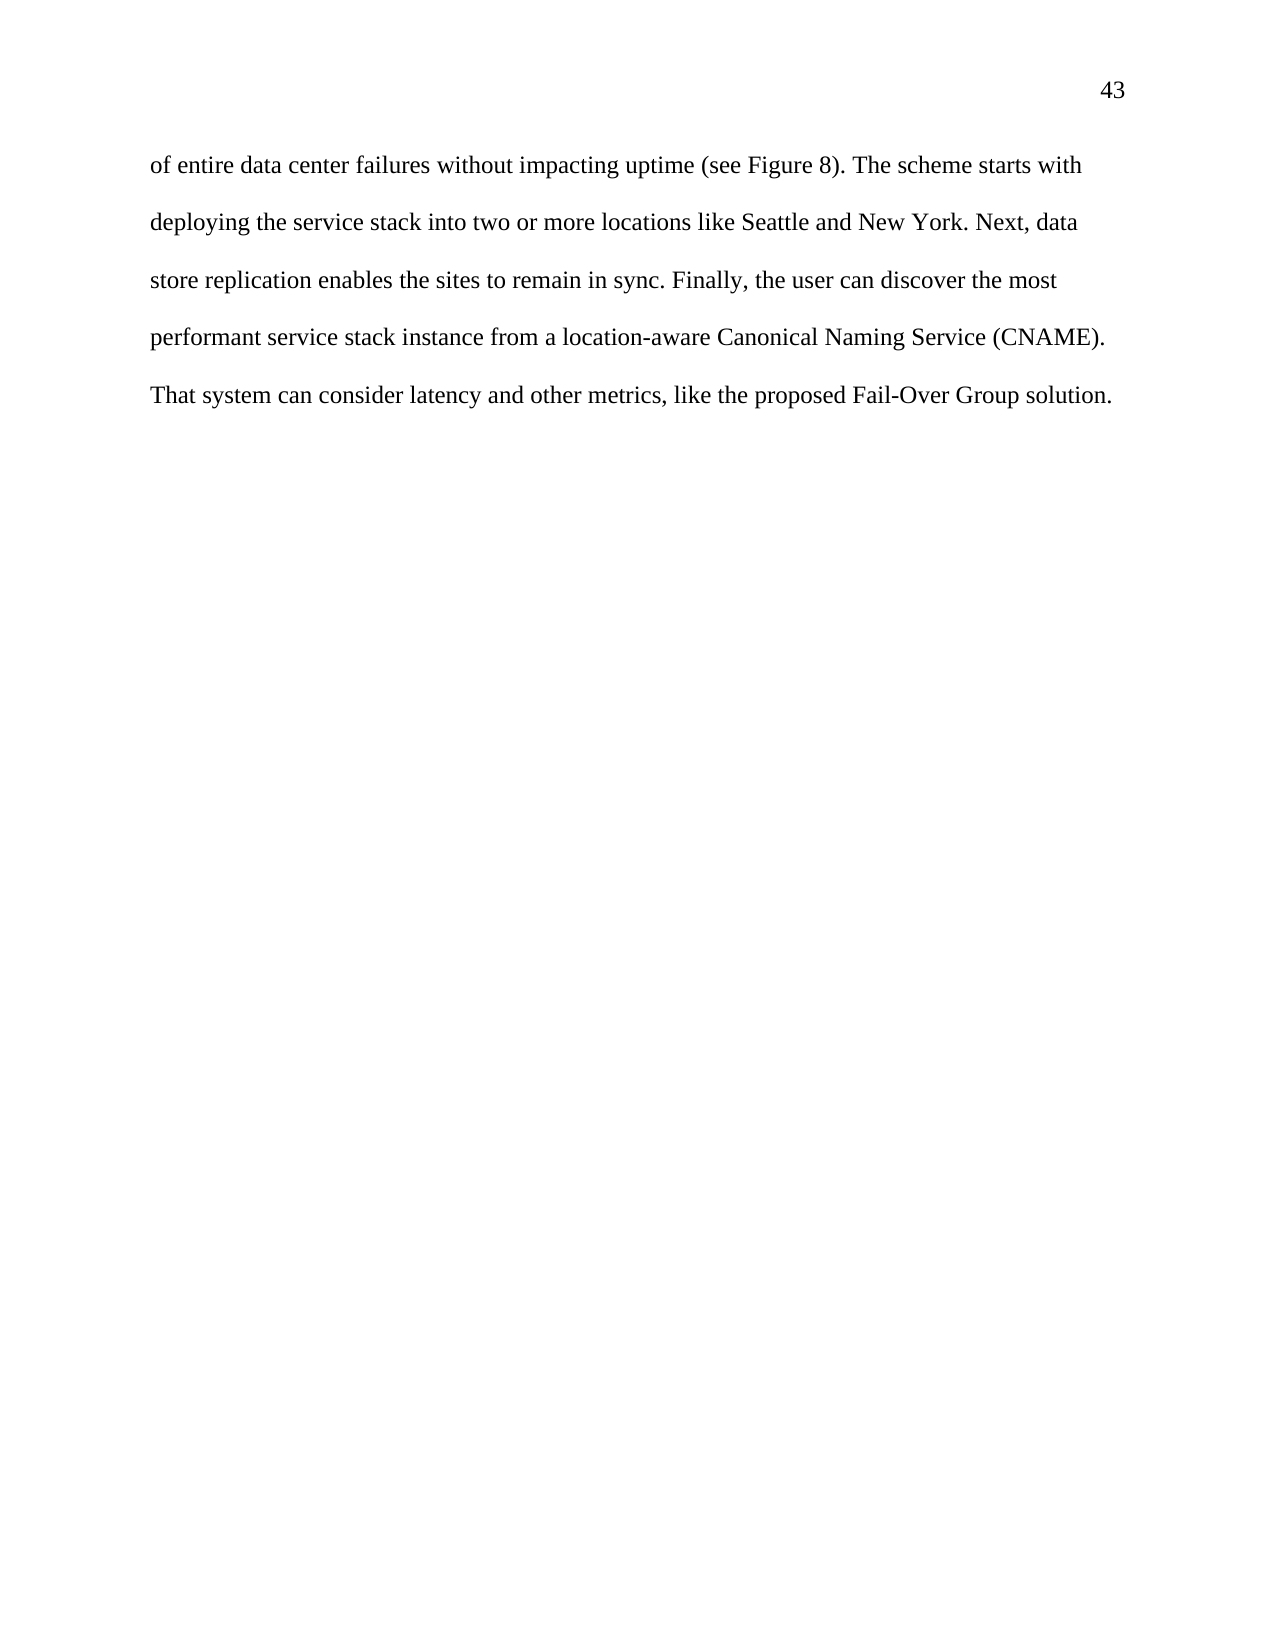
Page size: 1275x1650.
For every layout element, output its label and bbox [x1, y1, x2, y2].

text [150, 150, 1125, 409]
